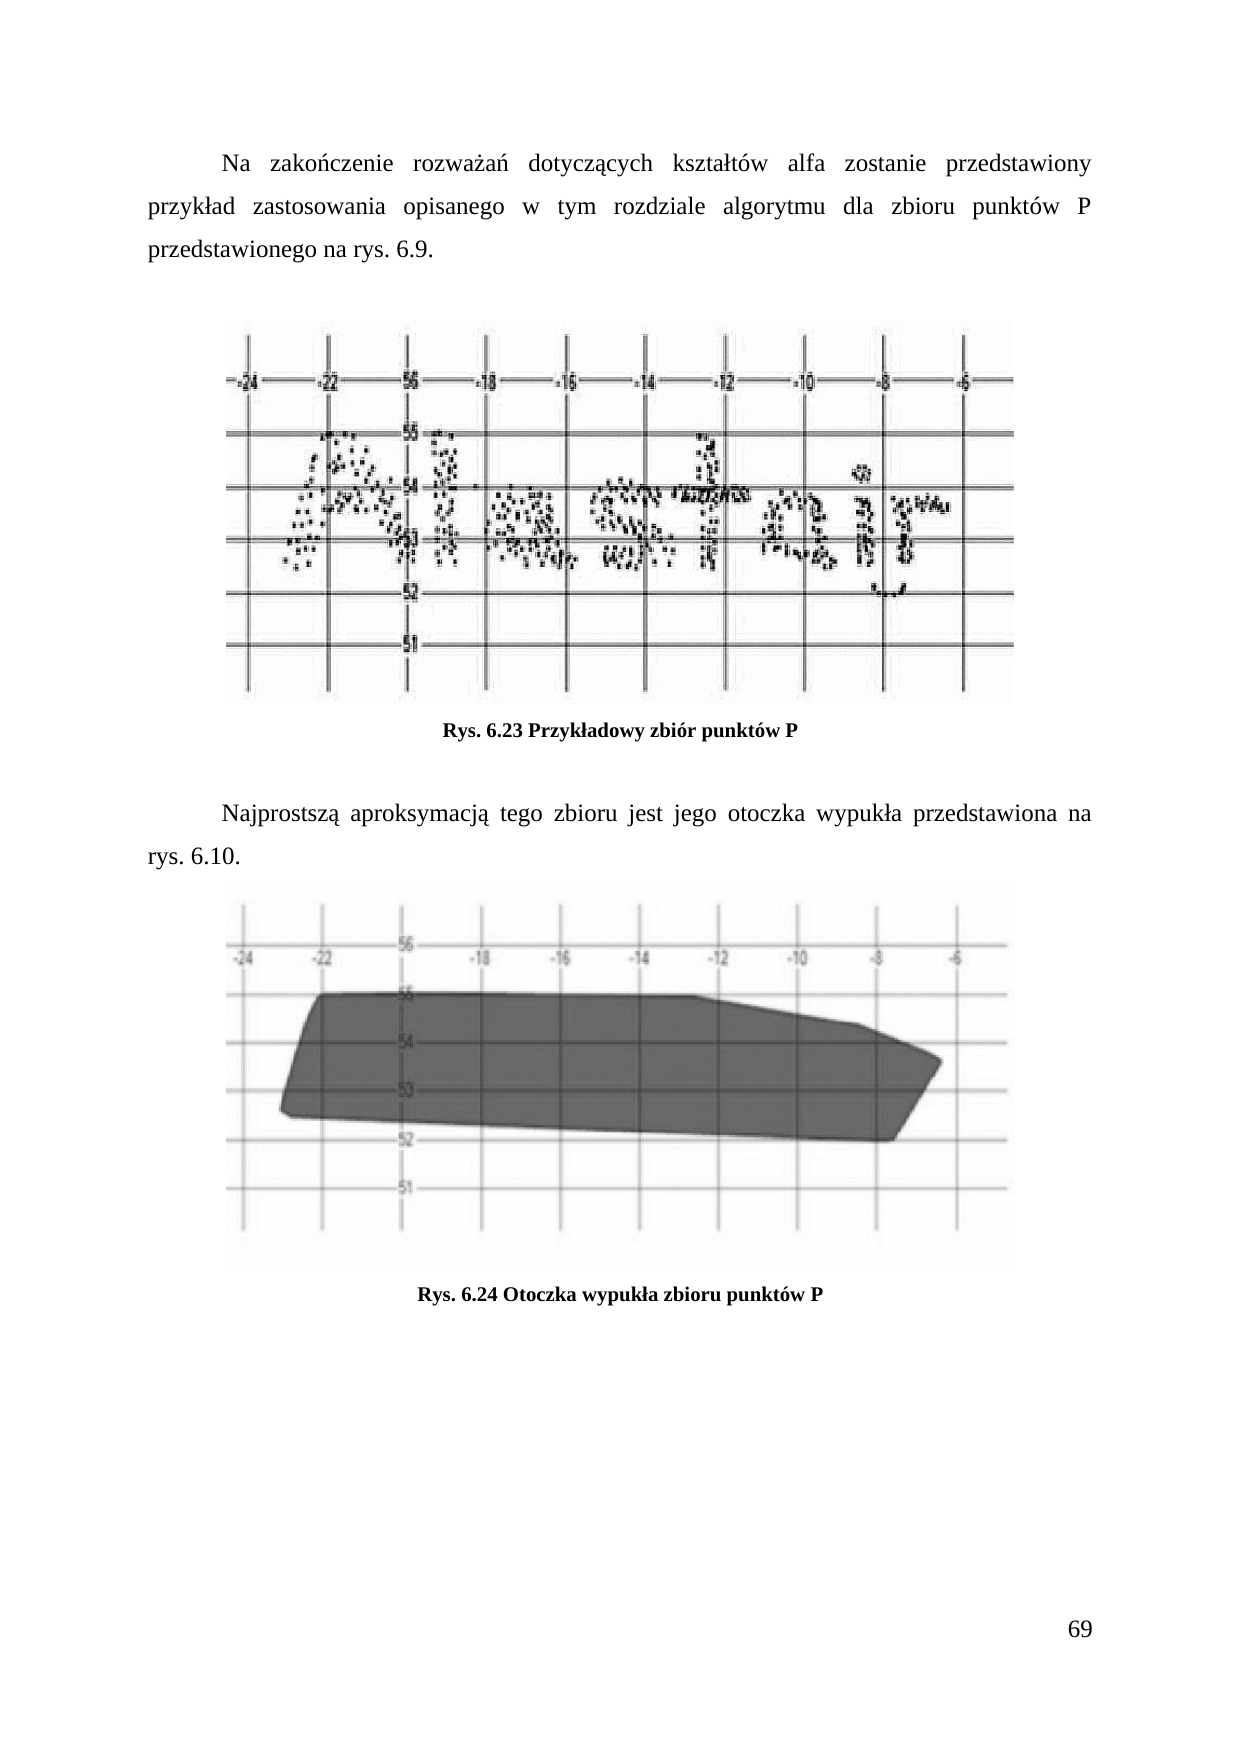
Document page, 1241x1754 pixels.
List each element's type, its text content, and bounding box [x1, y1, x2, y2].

picture [226, 320, 1014, 704]
picture [226, 883, 1014, 1268]
text Najprostszą aproksymacją tego zbioru jest jego otoczka wypukła przedstawiona na rys. 6.10. [148, 798, 1092, 869]
text Na zakończenie rozważań dotyczących kształtów alfa zostanie przedstawiony przykład zastosowania opisanego w tym rozdziale algorytmu dla zbioru punktów P przedstawionego na rys. 6.9. [148, 148, 1092, 263]
